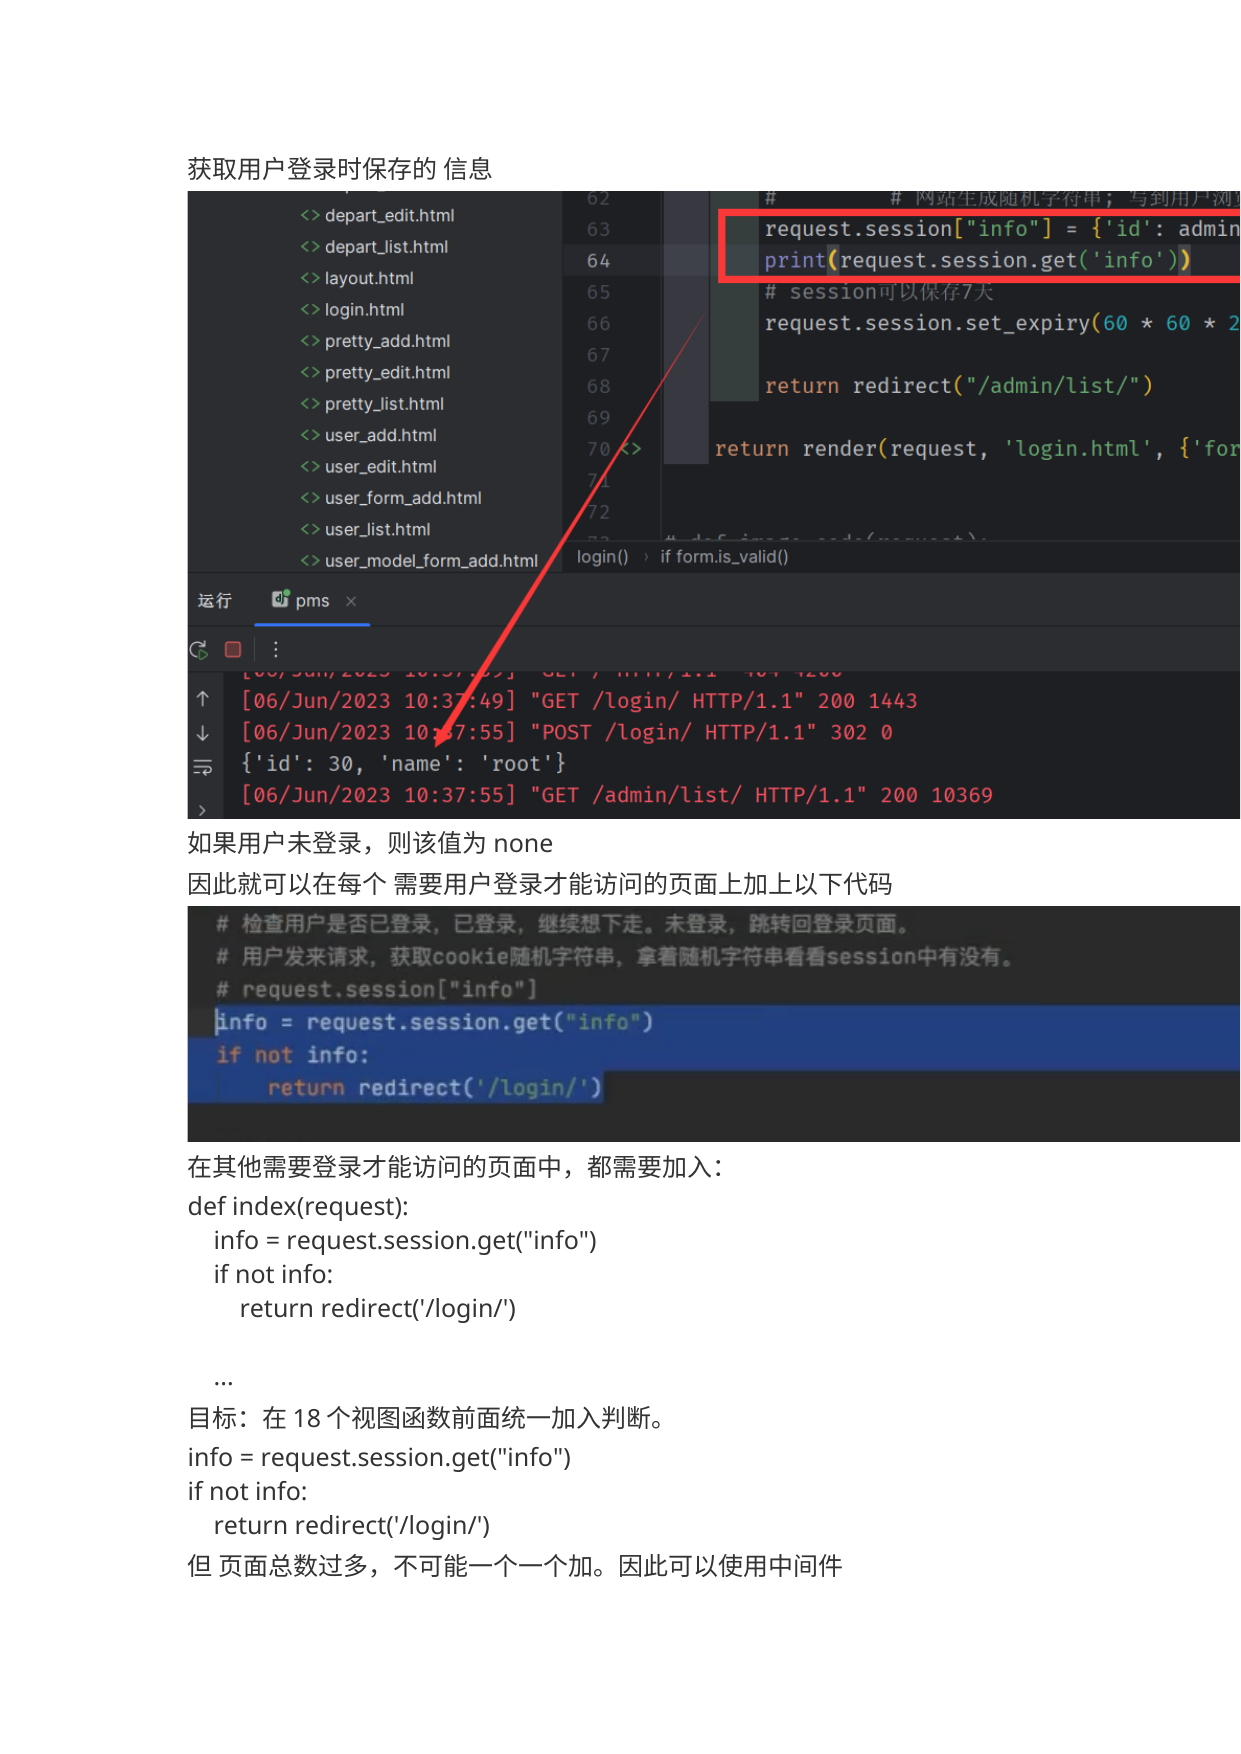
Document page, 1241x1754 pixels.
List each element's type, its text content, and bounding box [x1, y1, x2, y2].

text info = request.session.get("info") [187, 1439, 1053, 1473]
picture [187, 906, 1241, 1142]
text return redirect('/login/') [187, 1507, 1053, 1542]
text info = request.session.get("info") [187, 1223, 1053, 1257]
text 目标：在18个视图函数前面统一加入判断。 [187, 1398, 1053, 1434]
text 但 页面总数过多，不可能一个一个加。因此可以使用中间件 [187, 1547, 1053, 1583]
text return redirect('/login/') [187, 1291, 1053, 1325]
text if not info: [187, 1473, 1053, 1507]
text ... [187, 1359, 1053, 1393]
text 在其他需要登录才能访问的页面中，都需要加入： [187, 1147, 1053, 1183]
picture [187, 191, 1241, 819]
text 获取用户登录时保存的 信息 [187, 150, 1053, 186]
text if not info: [187, 1257, 1053, 1291]
text 如果用户未登录，则该值为 none [187, 823, 1053, 860]
text def index(request): [187, 1188, 1053, 1223]
text 因此就可以在每个 需要用户登录才能访问的页面上加上以下代码 [187, 865, 1053, 901]
